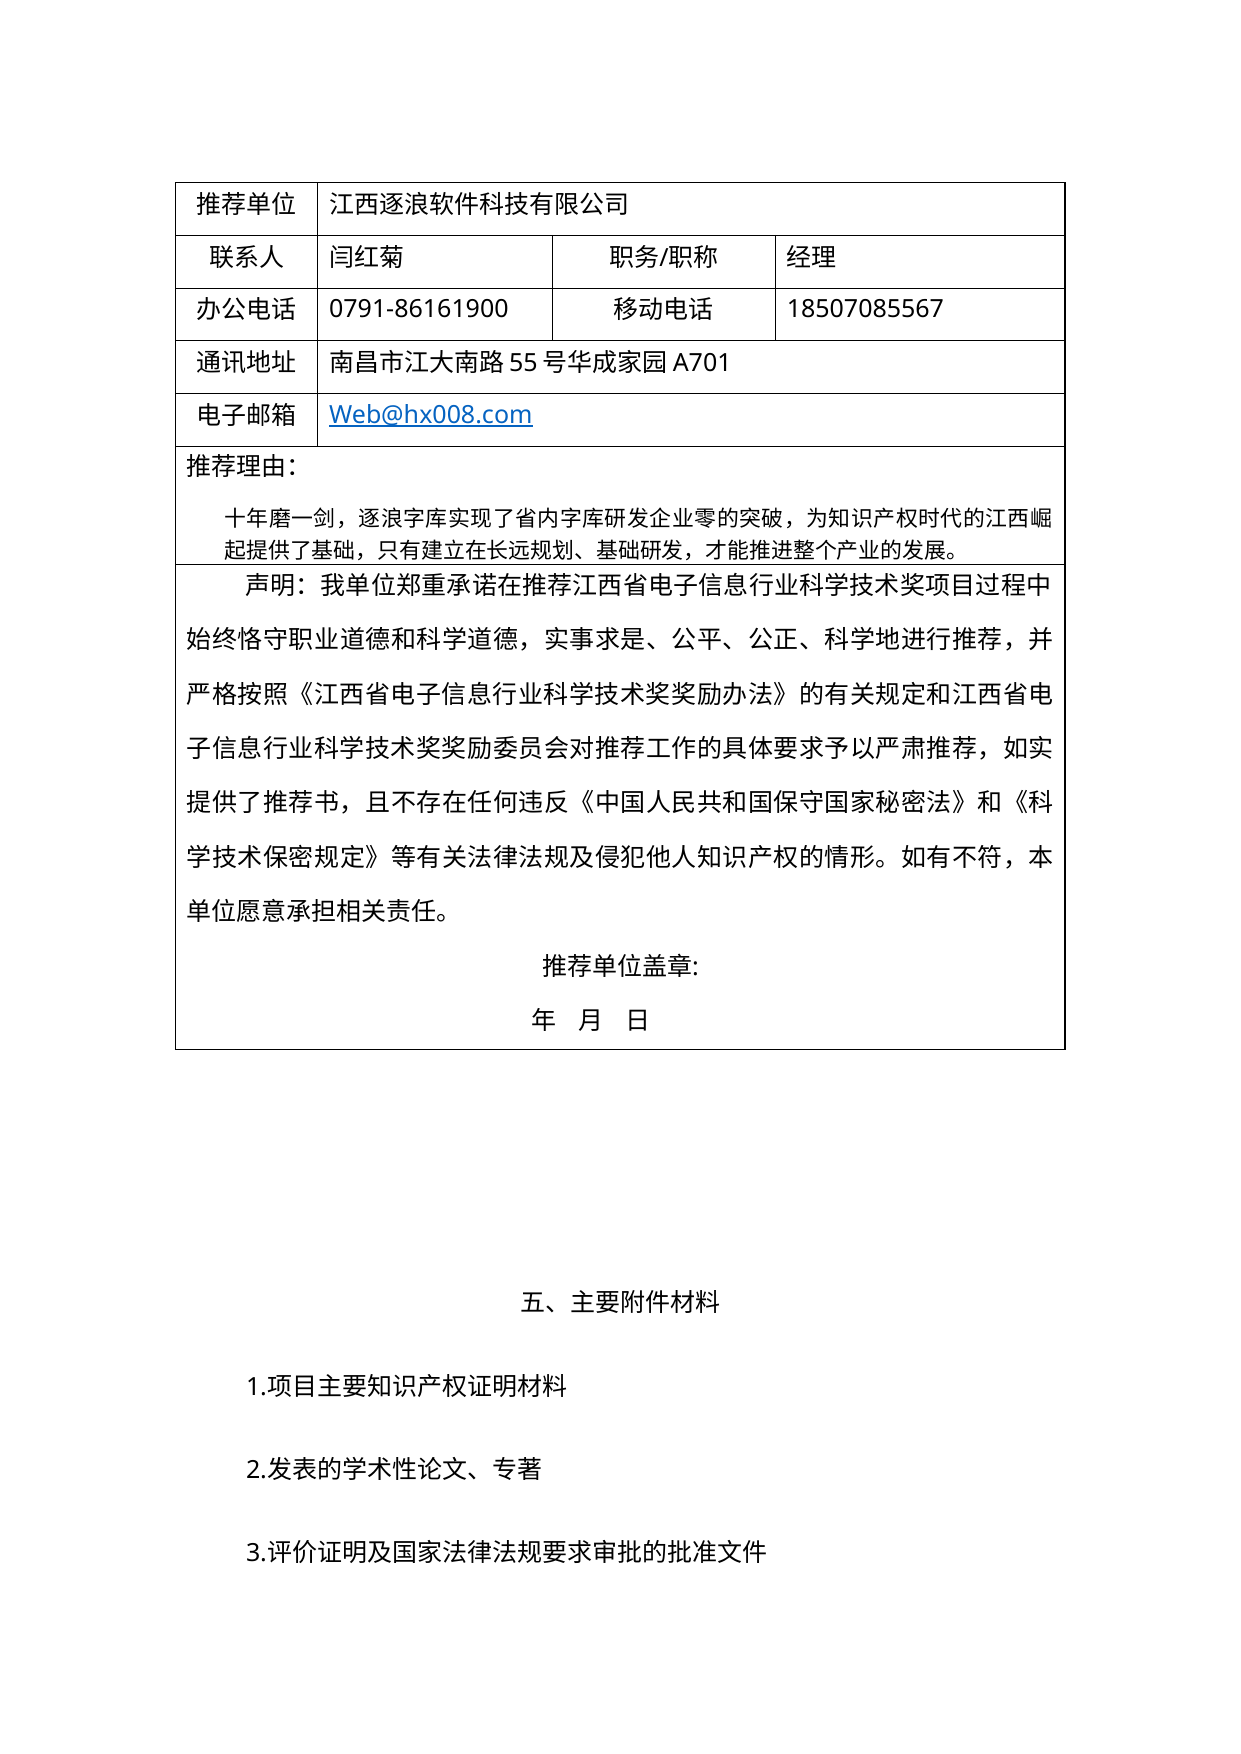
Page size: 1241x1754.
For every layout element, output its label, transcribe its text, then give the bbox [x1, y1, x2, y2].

table_cell 职务/职称 [553, 236, 775, 287]
text 1.项目主要知识产权证明材料 [187, 1352, 1053, 1417]
text 2.发表的学术性论文、专著 [187, 1435, 1053, 1500]
table_cell 18507085567 [776, 289, 1064, 340]
table_cell 办公电话 [176, 289, 317, 340]
table_cell 闫红菊 [318, 236, 552, 287]
table_cell 经理 [776, 236, 1064, 287]
text 3.评价证明及国家法律法规要求审批的批准文件 [187, 1518, 1053, 1583]
table_cell 声明：我单位郑重承诺在推荐江西省电子信息行业科学技术奖项目过程中始终恪守职业道德和科学道德，实事求是、公平、公正、科学地进行推荐，并严格按照《江西省电子信息行业科学技术奖奖励办法》的有关规定和江西省电子信息行业科学技术奖奖励委员会对推荐工作的具体要求予以严肃推荐，如实提供了推荐书，且不存在任何违反《中国人民共和国保守国家秘密法》和《科学技术保密规定》等有关法律法规及侵犯他人知识产权的情形。如有不符，本单位愿意承担相关责任。 推荐单位盖章: 年 月 日 [176, 565, 1064, 1049]
table_header 推荐单位 [176, 183, 317, 235]
table_header 江西逐浪软件科技有限公司 [318, 183, 1064, 235]
table_cell 南昌市江大南路55号华成家园A701 [318, 341, 1064, 393]
table_cell 推荐理由： 十年磨一剑，逐浪字库实现了省内字库研发企业零的突破，为知识产权时代的江西崛起提供了基础，只有建立在长远规划、基础研发，才能推进整个产业的发展。 [176, 447, 1064, 564]
table_cell 通讯地址 [176, 341, 317, 393]
table_cell 电子邮箱 [176, 394, 317, 446]
table_cell 0791-86161900 [318, 289, 552, 340]
table_cell Web@hx008.com [318, 394, 1064, 446]
table_cell 联系人 [176, 236, 317, 287]
table_cell 移动电话 [553, 289, 775, 340]
text 五、主要附件材料 [187, 1268, 1053, 1333]
